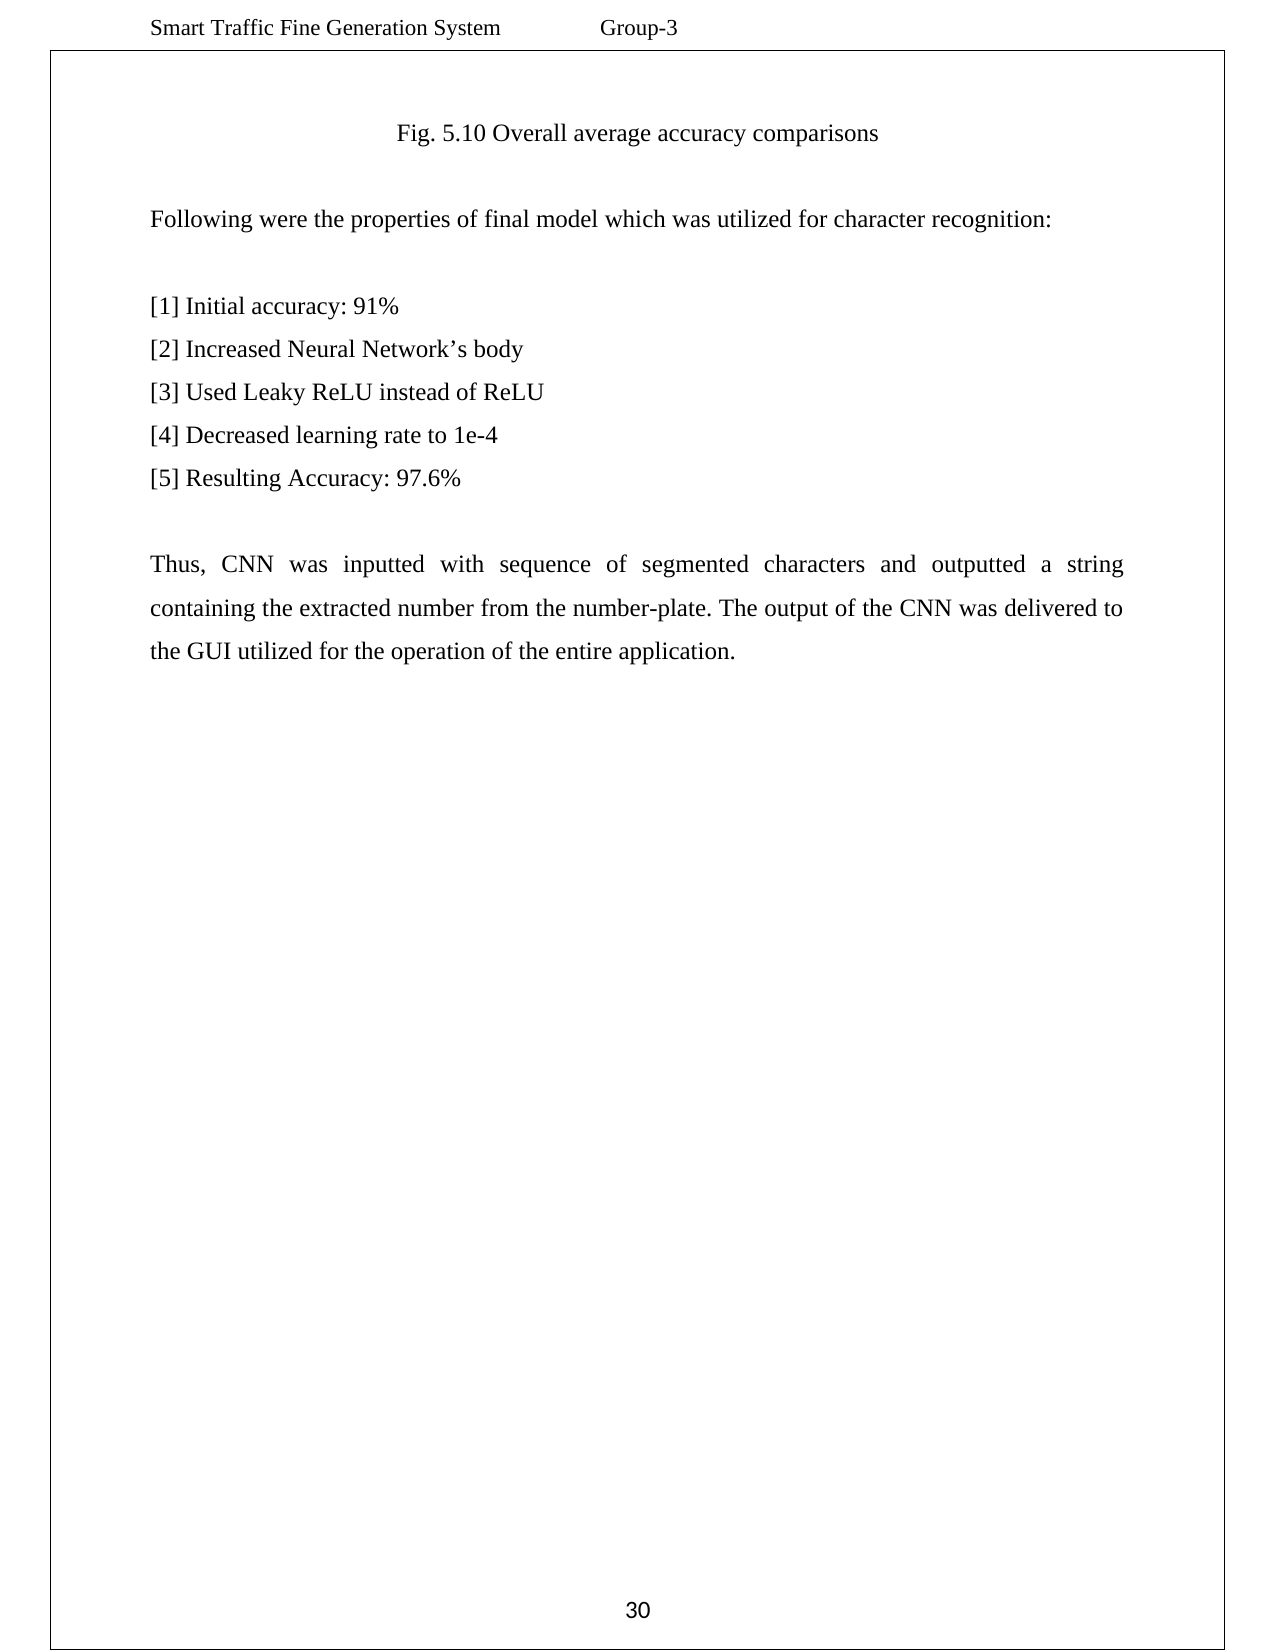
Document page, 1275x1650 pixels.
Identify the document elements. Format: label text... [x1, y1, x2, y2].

text [4] Decreased learning rate to 1e-4 [150, 420, 1125, 449]
text [3] Used Leaky ReLU instead of ReLU [150, 377, 1125, 406]
text [5] Resulting Accuracy: 97.6% [150, 463, 1125, 492]
text Fig. 5.10 Overall average accuracy comparisons [150, 118, 1125, 147]
text [1] Initial accuracy: 91% [150, 291, 1125, 319]
text [2] Increased Neural Network’s body [150, 334, 1125, 363]
text Thus, CNN was inputted with sequence of segmented characters and outputted a string containing the extracted number from the number-plate. The output of the CNN was delivered to the GUI utilized for the operation of the entire application. [150, 549, 1125, 664]
text Following were the properties of final model which was utilized for character recognition: [150, 204, 1125, 233]
